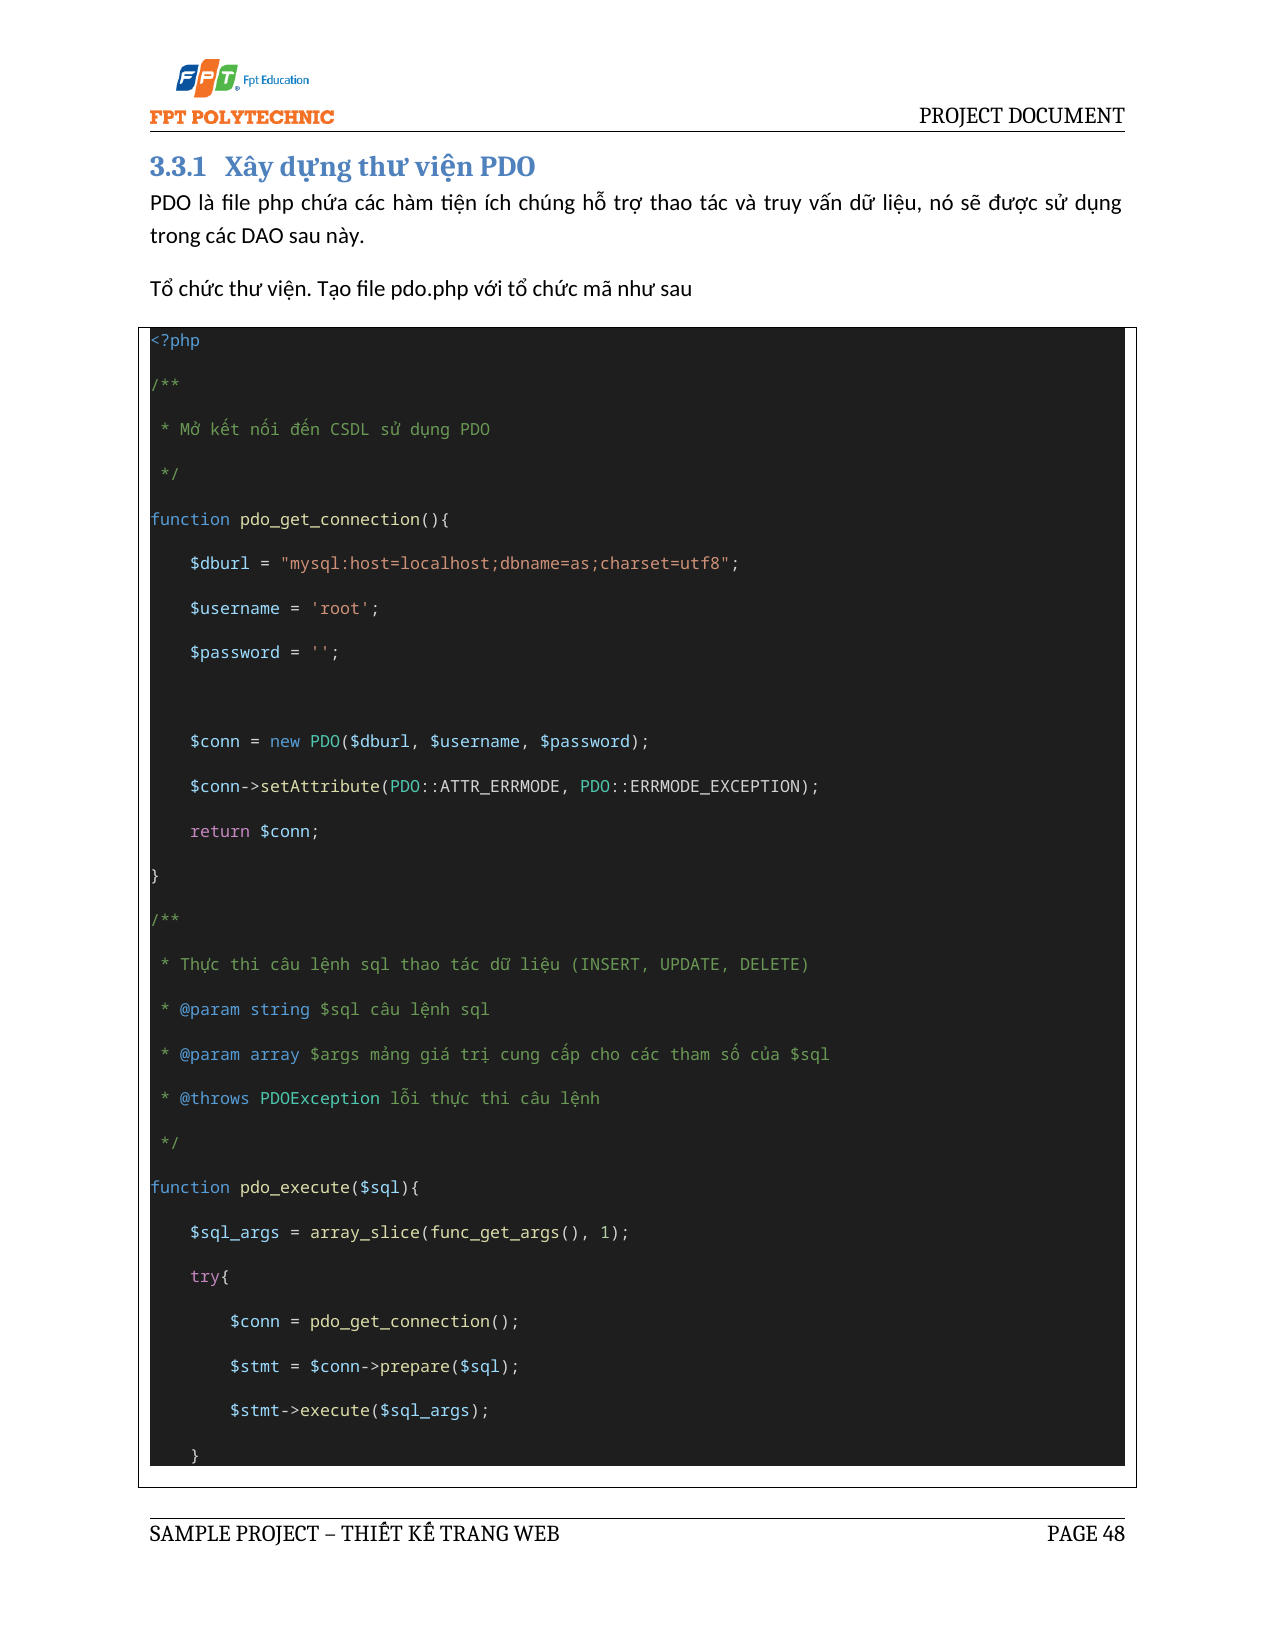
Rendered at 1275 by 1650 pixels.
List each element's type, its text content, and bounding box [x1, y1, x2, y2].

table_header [139, 328, 1136, 1487]
subtitle Xây dựng thư viện PDO [150, 150, 1125, 183]
text Tổ chức thư viện. Tạo file pdo.php với tổ chức mã như sau [150, 274, 1125, 302]
text PDO là file php chứa các hàm tiện ích chúng hỗ trợ thao tác và truy vấn dữ liệu, nó sẽ được sử dụng trong các DAO sau này. [150, 188, 1125, 249]
picture [150, 59, 336, 124]
